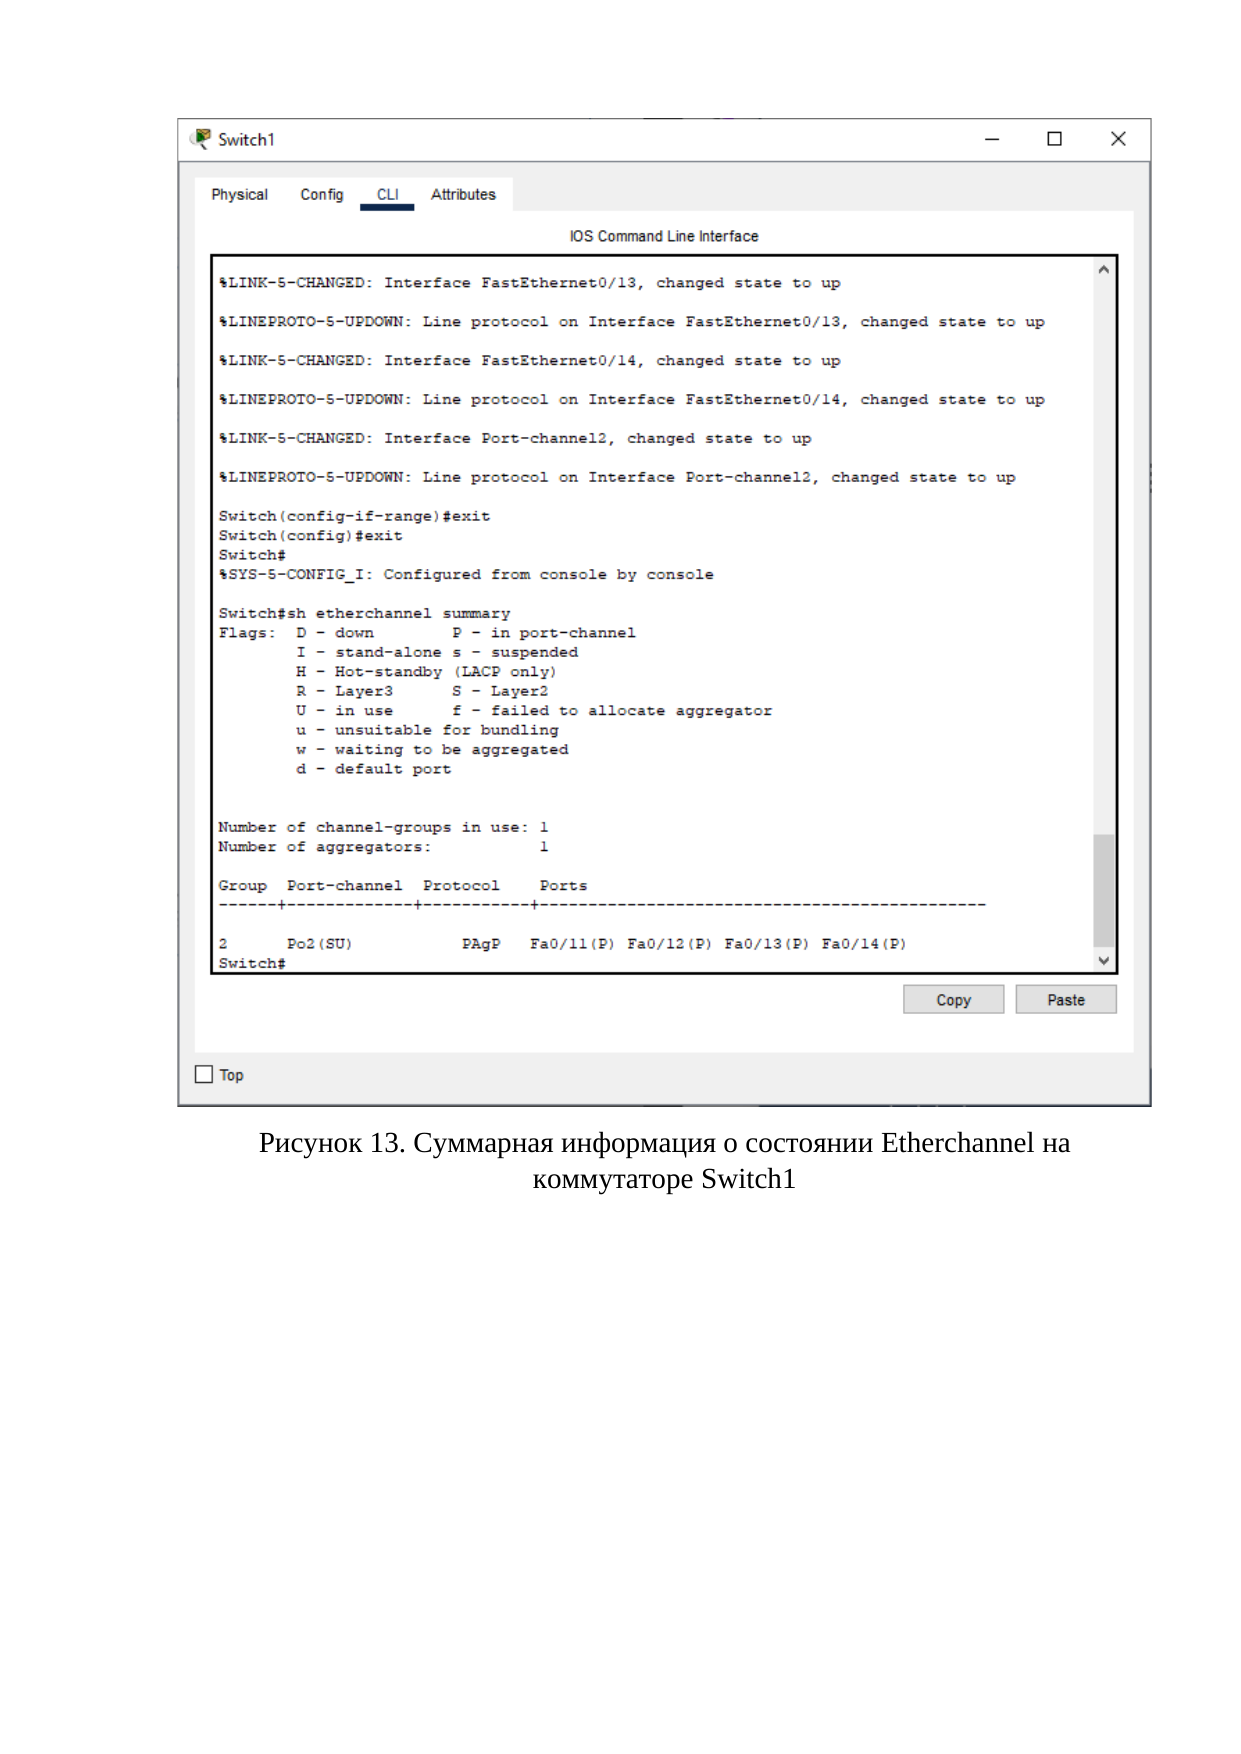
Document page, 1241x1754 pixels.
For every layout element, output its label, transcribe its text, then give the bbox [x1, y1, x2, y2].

text Рисунок 13. Суммарная информация о состоянии Etherchannel на коммутаторе Switch1 [177, 1125, 1152, 1195]
picture [177, 118, 1152, 1107]
